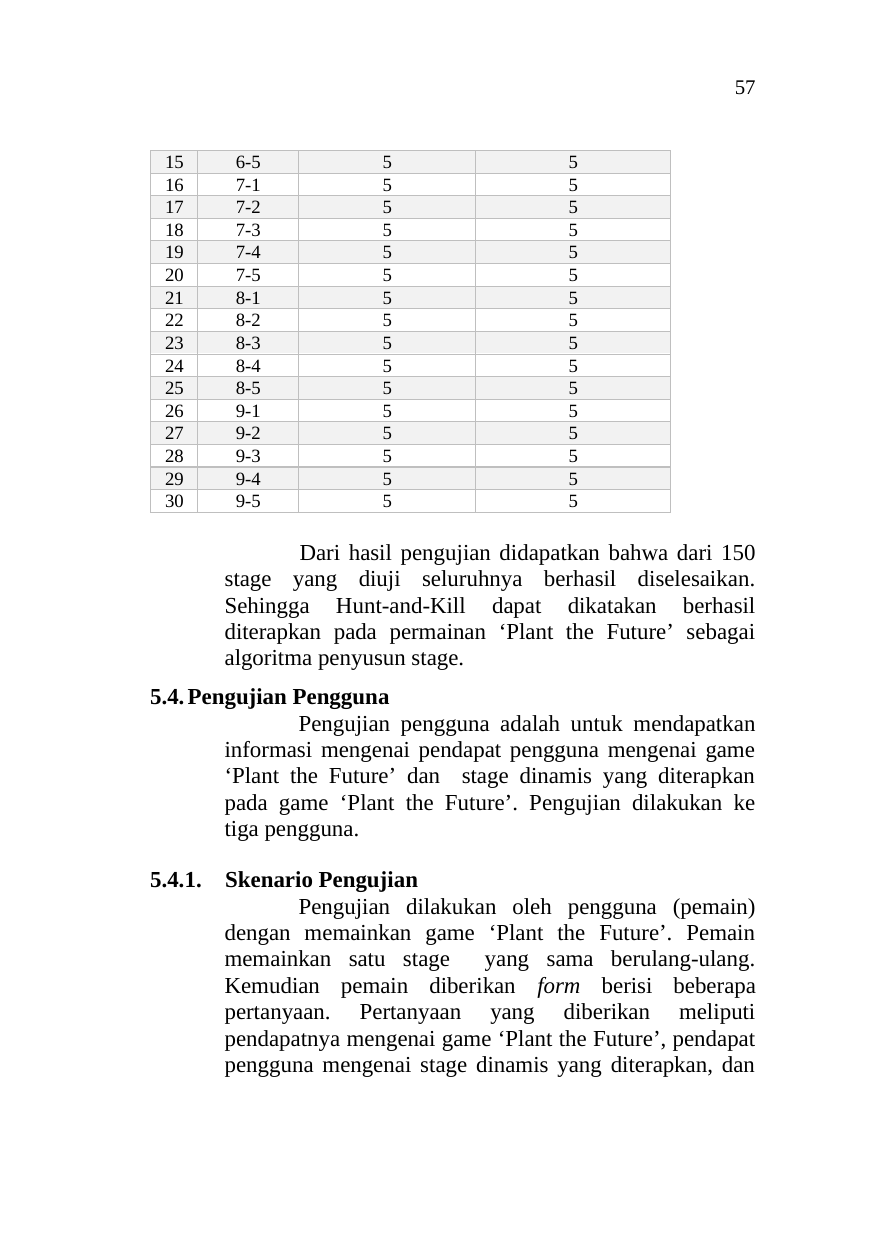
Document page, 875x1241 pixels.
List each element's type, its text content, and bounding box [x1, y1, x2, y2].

table_cell 5 [476, 287, 670, 308]
table_cell 7-5 [198, 264, 298, 286]
table_cell 5 [476, 400, 670, 421]
table_cell 5 [299, 287, 475, 308]
table_cell 5 [476, 309, 670, 331]
table_cell 5 [299, 196, 475, 218]
table_cell 5 [476, 377, 670, 399]
table_cell 5 [476, 355, 670, 376]
table_cell 9-1 [198, 400, 298, 421]
table_cell 5 [476, 422, 670, 444]
table_cell 5 [299, 309, 475, 331]
text Dari hasil pengujian didapatkan bahwa dari 150 stage yang diuji seluruhnya berhasil diselesaikan. Sehingga Hunt-and-Kill dapat dikatakan berhasil diterapkan pada permainan ‘Plant the Future’ sebagai algoritma penyusun stage. [224, 539, 756, 671]
table_cell 5 [299, 174, 475, 195]
table_cell 5 [476, 468, 670, 489]
subtitle Skenario Pengujian [150, 866, 756, 893]
table_cell 9-5 [198, 490, 298, 512]
table_cell 5 [299, 219, 475, 240]
table_cell 15 [151, 151, 197, 173]
table_cell 25 [151, 377, 197, 399]
table_cell 5 [476, 151, 670, 173]
table_cell 27 [151, 422, 197, 444]
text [224, 893, 756, 1077]
table_cell 5 [476, 241, 670, 263]
table_cell 9-2 [198, 422, 298, 444]
table_cell 5 [299, 355, 475, 376]
table_cell 5 [476, 196, 670, 218]
table_cell 5 [299, 445, 475, 466]
table_cell 5 [476, 174, 670, 195]
table_cell 7-3 [198, 219, 298, 240]
table_cell 5 [299, 151, 475, 173]
table_cell 5 [299, 264, 475, 286]
table_cell 5 [476, 490, 670, 512]
table_cell 5 [299, 422, 475, 444]
table_cell 24 [151, 355, 197, 376]
table_cell 5 [299, 332, 475, 353]
table_cell 23 [151, 332, 197, 353]
table_cell 8-3 [198, 332, 298, 353]
table_cell 8-4 [198, 355, 298, 376]
table_cell 5 [476, 264, 670, 286]
table_cell 16 [151, 174, 197, 195]
table_cell 30 [151, 490, 197, 512]
table_cell 9-3 [198, 445, 298, 466]
table_cell 22 [151, 309, 197, 331]
table_cell 6-5 [198, 151, 298, 173]
table_cell 5 [299, 377, 475, 399]
table_cell 8-5 [198, 377, 298, 399]
table_cell 5 [299, 241, 475, 263]
table_cell 20 [151, 264, 197, 286]
text Pengujian pengguna adalah untuk mendapatkan informasi mengenai pendapat pengguna mengenai game ‘Plant the Future’ dan stage dinamis yang diterapkan pada game ‘Plant the Future’. Pengujian dilakukan ke tiga pengguna. [224, 710, 756, 841]
table_cell 9-4 [198, 468, 298, 489]
table_cell 26 [151, 400, 197, 421]
table_cell 18 [151, 219, 197, 240]
table_cell 8-2 [198, 309, 298, 331]
table_cell 5 [476, 332, 670, 353]
table_cell 5 [299, 490, 475, 512]
subtitle Pengujian Pengguna [150, 683, 756, 710]
table_cell 29 [151, 468, 197, 489]
table_cell 21 [151, 287, 197, 308]
table_cell 5 [476, 445, 670, 466]
table_cell 17 [151, 196, 197, 218]
table_cell 28 [151, 445, 197, 466]
table_cell 7-4 [198, 241, 298, 263]
table_cell 7-2 [198, 196, 298, 218]
table_cell 19 [151, 241, 197, 263]
table_cell 7-1 [198, 174, 298, 195]
table_cell 8-1 [198, 287, 298, 308]
table_cell 5 [299, 400, 475, 421]
table_cell 5 [299, 468, 475, 489]
table_cell 5 [476, 219, 670, 240]
